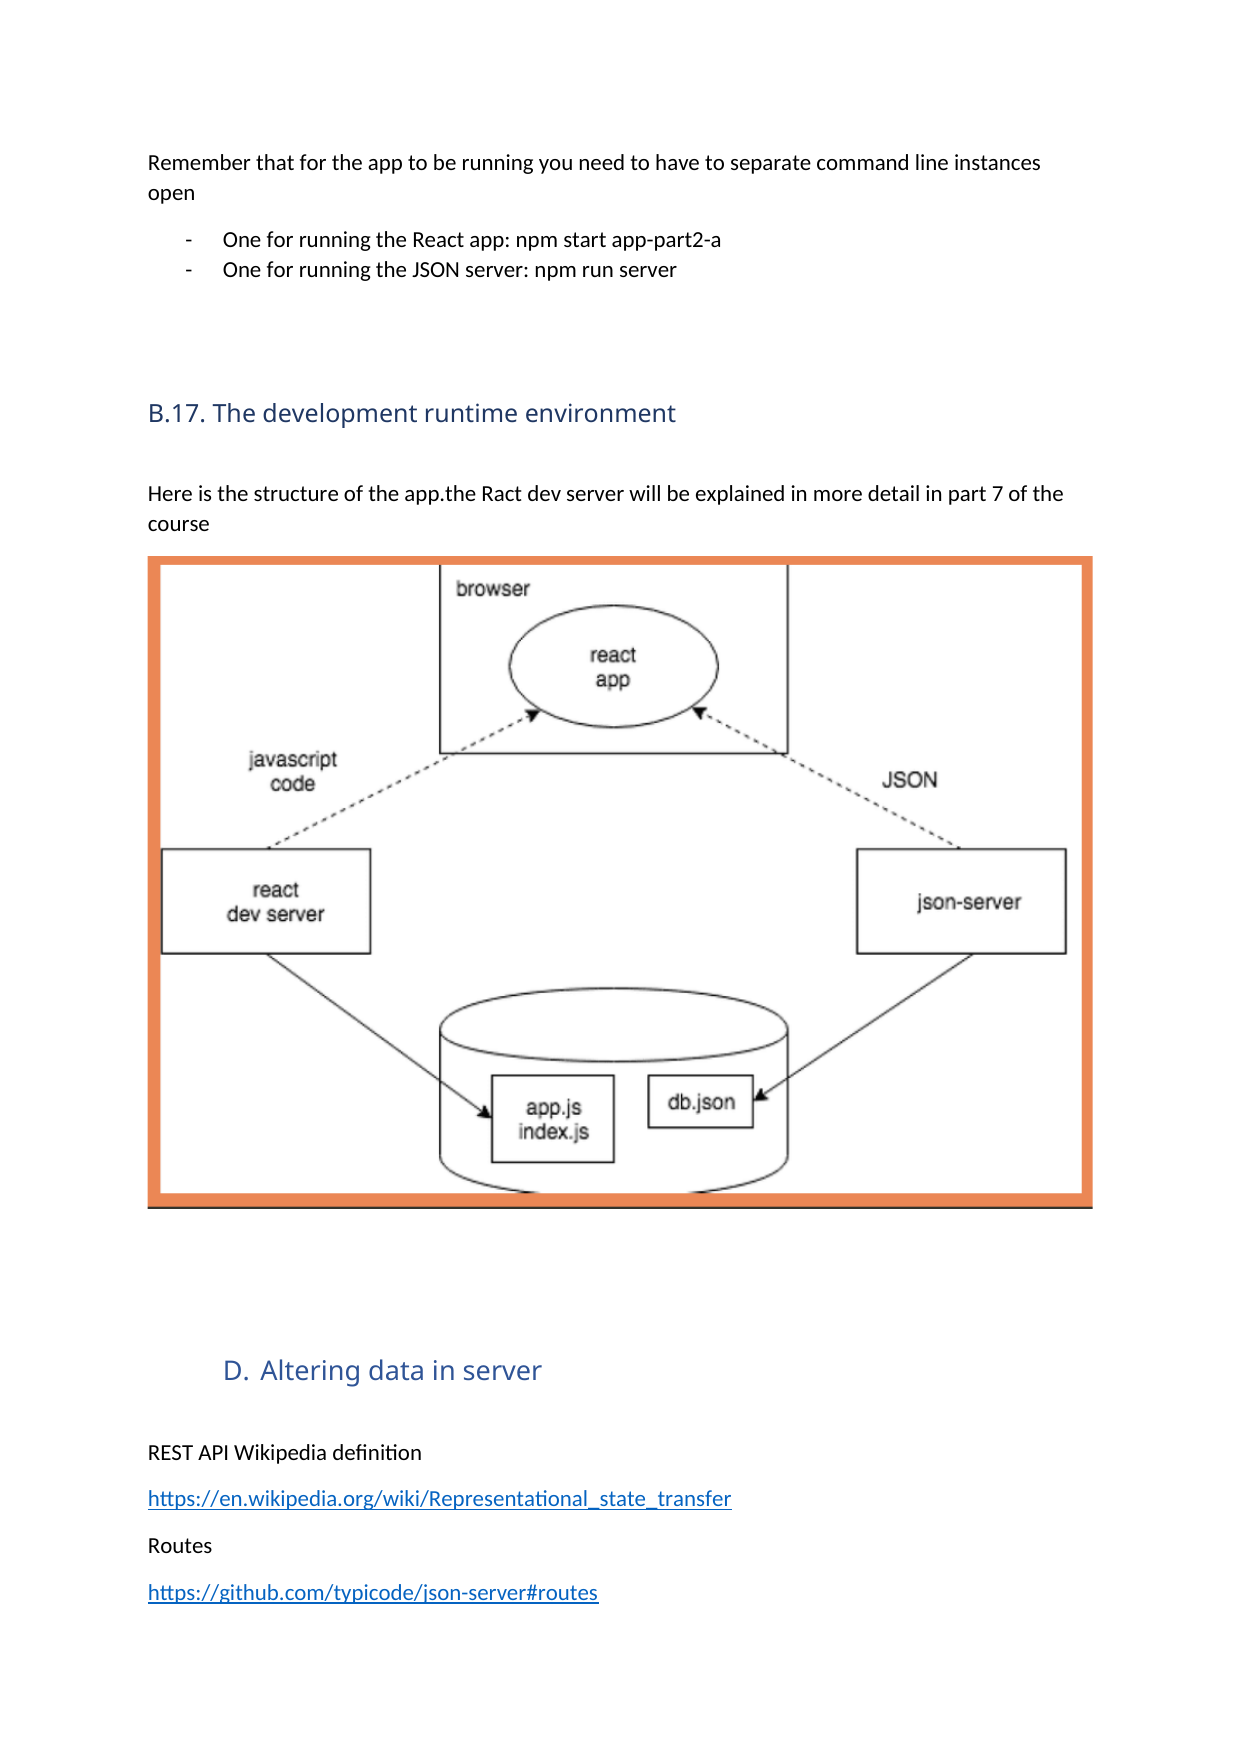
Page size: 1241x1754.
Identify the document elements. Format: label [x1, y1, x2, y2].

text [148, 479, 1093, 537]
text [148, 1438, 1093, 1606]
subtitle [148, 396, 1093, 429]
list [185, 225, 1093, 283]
picture [147, 556, 1093, 1209]
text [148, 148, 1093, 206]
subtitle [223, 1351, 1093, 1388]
